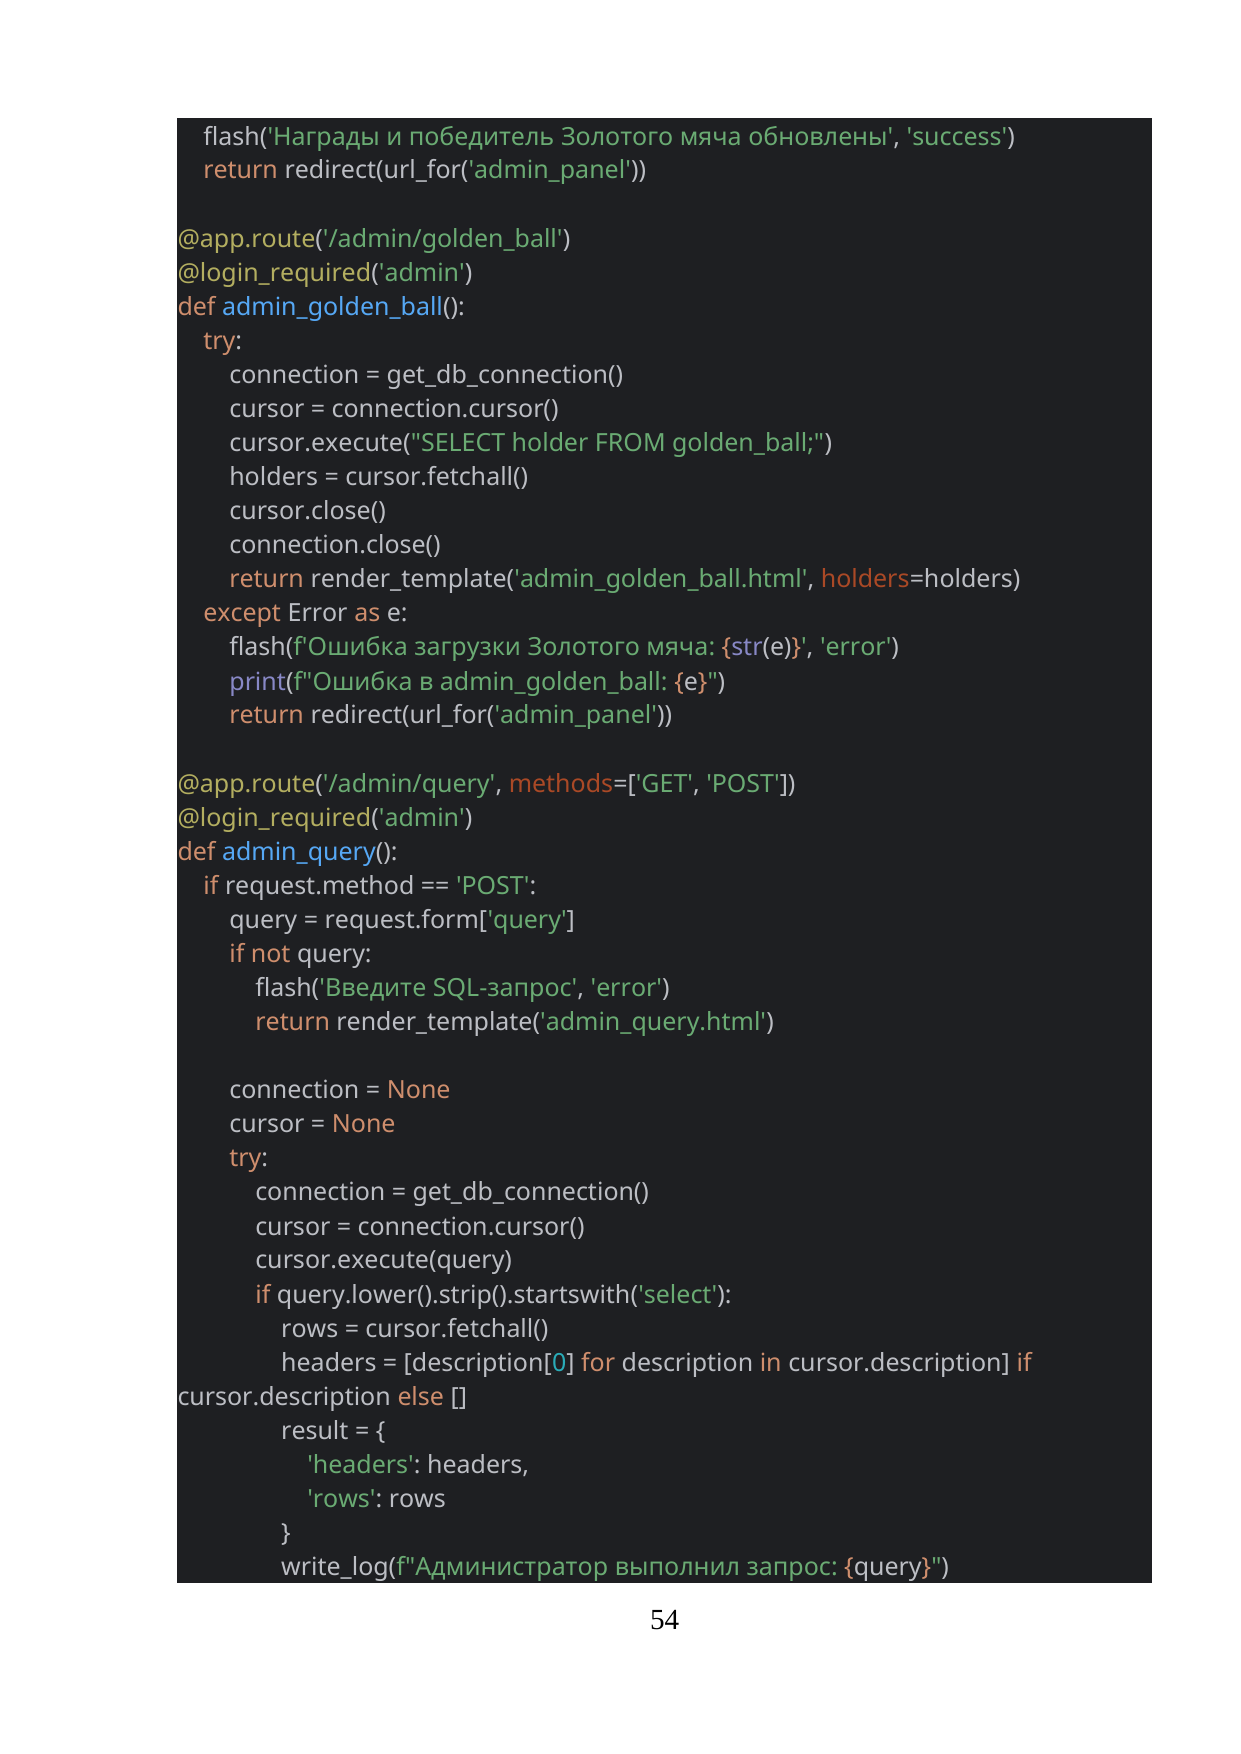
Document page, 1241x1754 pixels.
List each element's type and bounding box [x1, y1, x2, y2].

text [177, 118, 1152, 1583]
